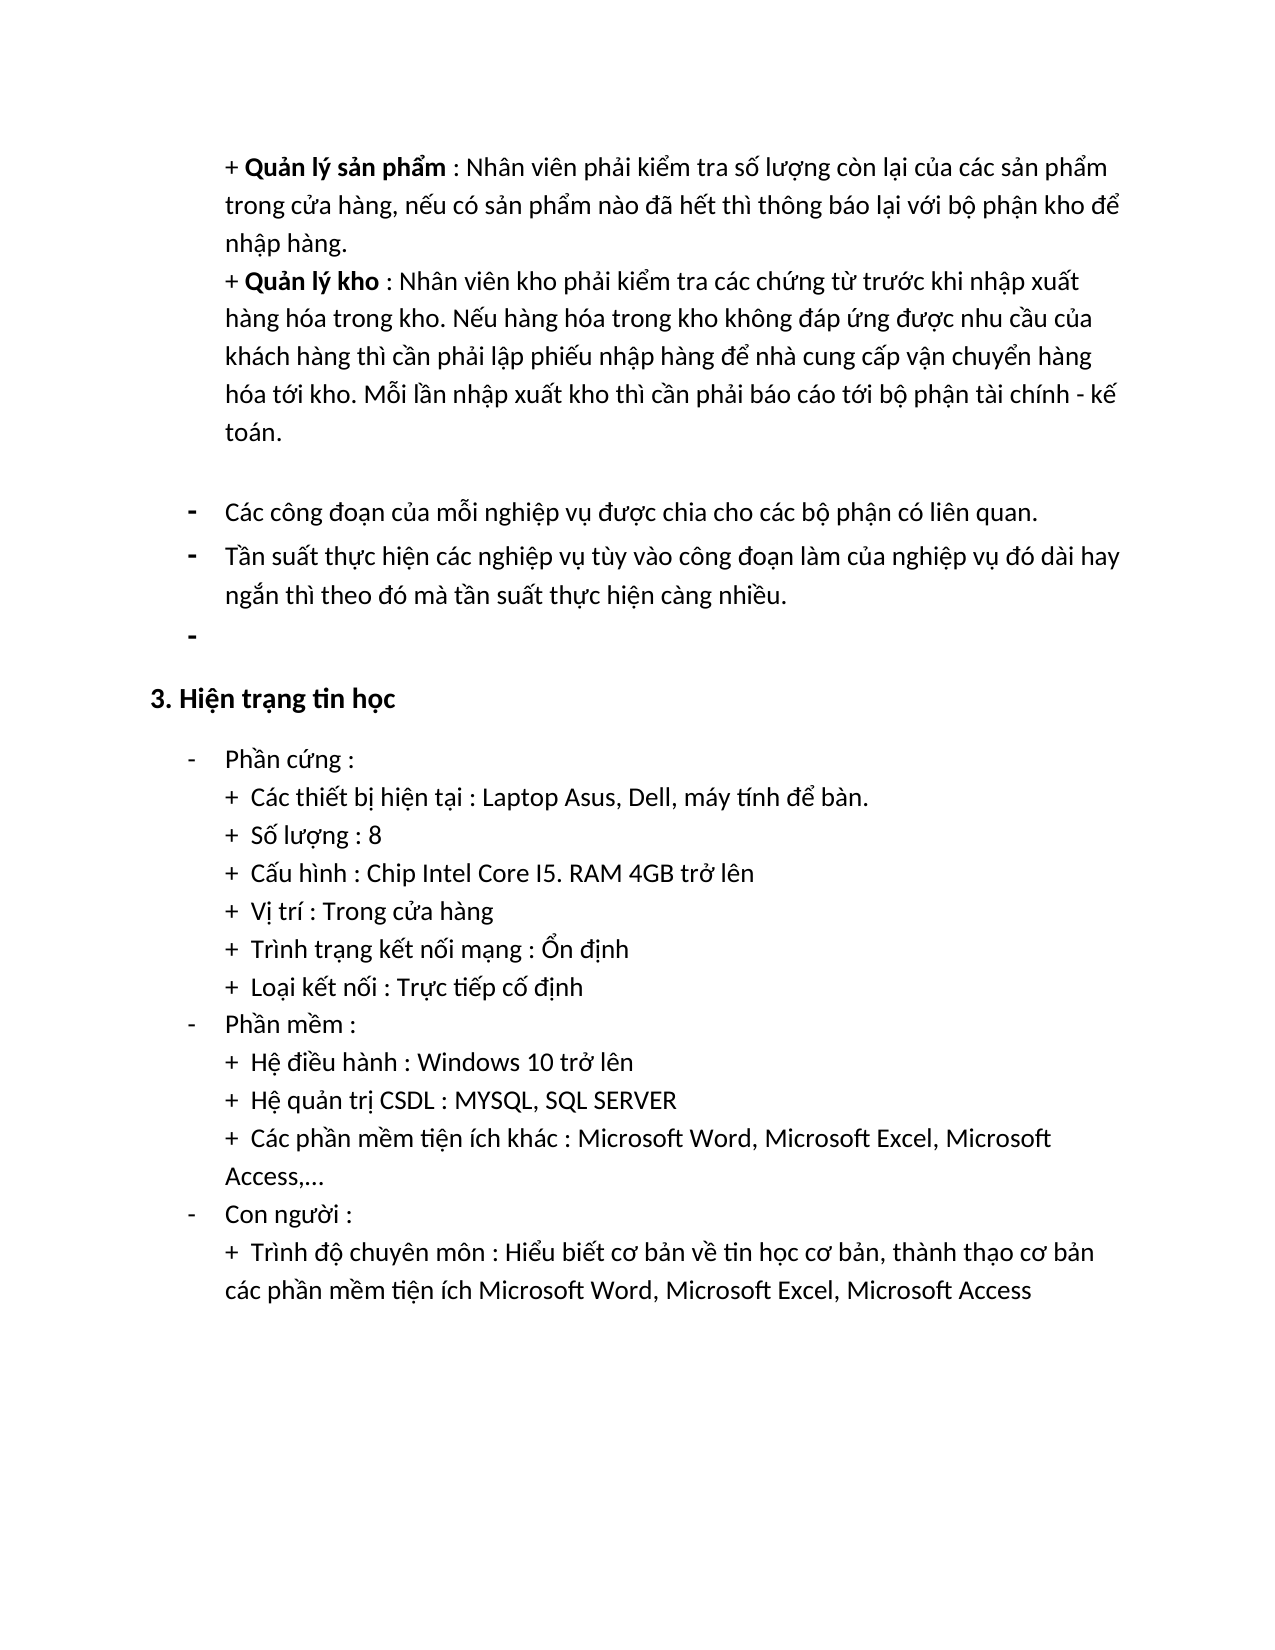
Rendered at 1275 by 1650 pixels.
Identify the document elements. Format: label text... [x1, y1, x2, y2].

list + Các phần mềm tiện ích khác : Microsoft Word, Microsoft Excel, Microsoft Access,… [225, 1121, 1125, 1192]
list Các công đoạn của mỗi nghiệp vụ được chia cho các bộ phận có liên quan. [187, 491, 1125, 529]
list Phần cứng : [187, 742, 1125, 775]
list Tần suất thực hiện các nghiệp vụ tùy vào công đoạn làm của nghiệp vụ đó dài hay ngắn thì theo đó mà tần suất thực hiện càng nhiều. [187, 535, 1125, 611]
list + Quản lý sản phẩm : Nhân viên phải kiểm tra số lượng còn lại của các sản phẩm trong cửa hàng, nếu có sản phẩm nào đã hết thì thông báo lại với bộ phận kho để nhập hàng. [225, 150, 1125, 259]
list + Hệ quản trị CSDL : MYSQL, SQL SERVER [225, 1083, 1125, 1117]
list + Hệ điều hành : Windows 10 trở lên [225, 1046, 1125, 1079]
list + Cấu hình : Chip Intel Core I5. RAM 4GB trở lên [225, 856, 1125, 889]
list + Trình trạng kết nối mạng : Ổn định [225, 932, 1125, 965]
list + Các thiết bị hiện tại : Laptop Asus, Dell, máy tính để bàn. [225, 780, 1125, 813]
list Phần mềm : [187, 1008, 1125, 1041]
text 3. Hiện trạng tin học [150, 681, 1125, 716]
list + Quản lý kho : Nhân viên kho phải kiểm tra các chứng từ trước khi nhập xuất hàng hóa trong kho. Nếu hàng hóa trong kho không đáp ứng được nhu cầu của khách hàng thì cần phải lập phiếu nhập hàng để nhà cung cấp vận chuyển hàng hóa tới kho. Mỗi lần nhập xuất kho thì cần phải báo cáo tới bộ phận tài chính - kế toán. [225, 264, 1125, 448]
list Con người : [187, 1197, 1125, 1230]
list + Trình độ chuyên môn : Hiểu biết cơ bản về tin học cơ bản, thành thạo cơ bản các phần mềm tiện ích Microsoft Word, Microsoft Excel, Microsoft Access [225, 1235, 1125, 1306]
list + Vị trí : Trong cửa hàng [225, 894, 1125, 927]
list + Loại kết nối : Trực tiếp cố định [225, 970, 1125, 1003]
list + Số lượng : 8 [225, 818, 1125, 851]
